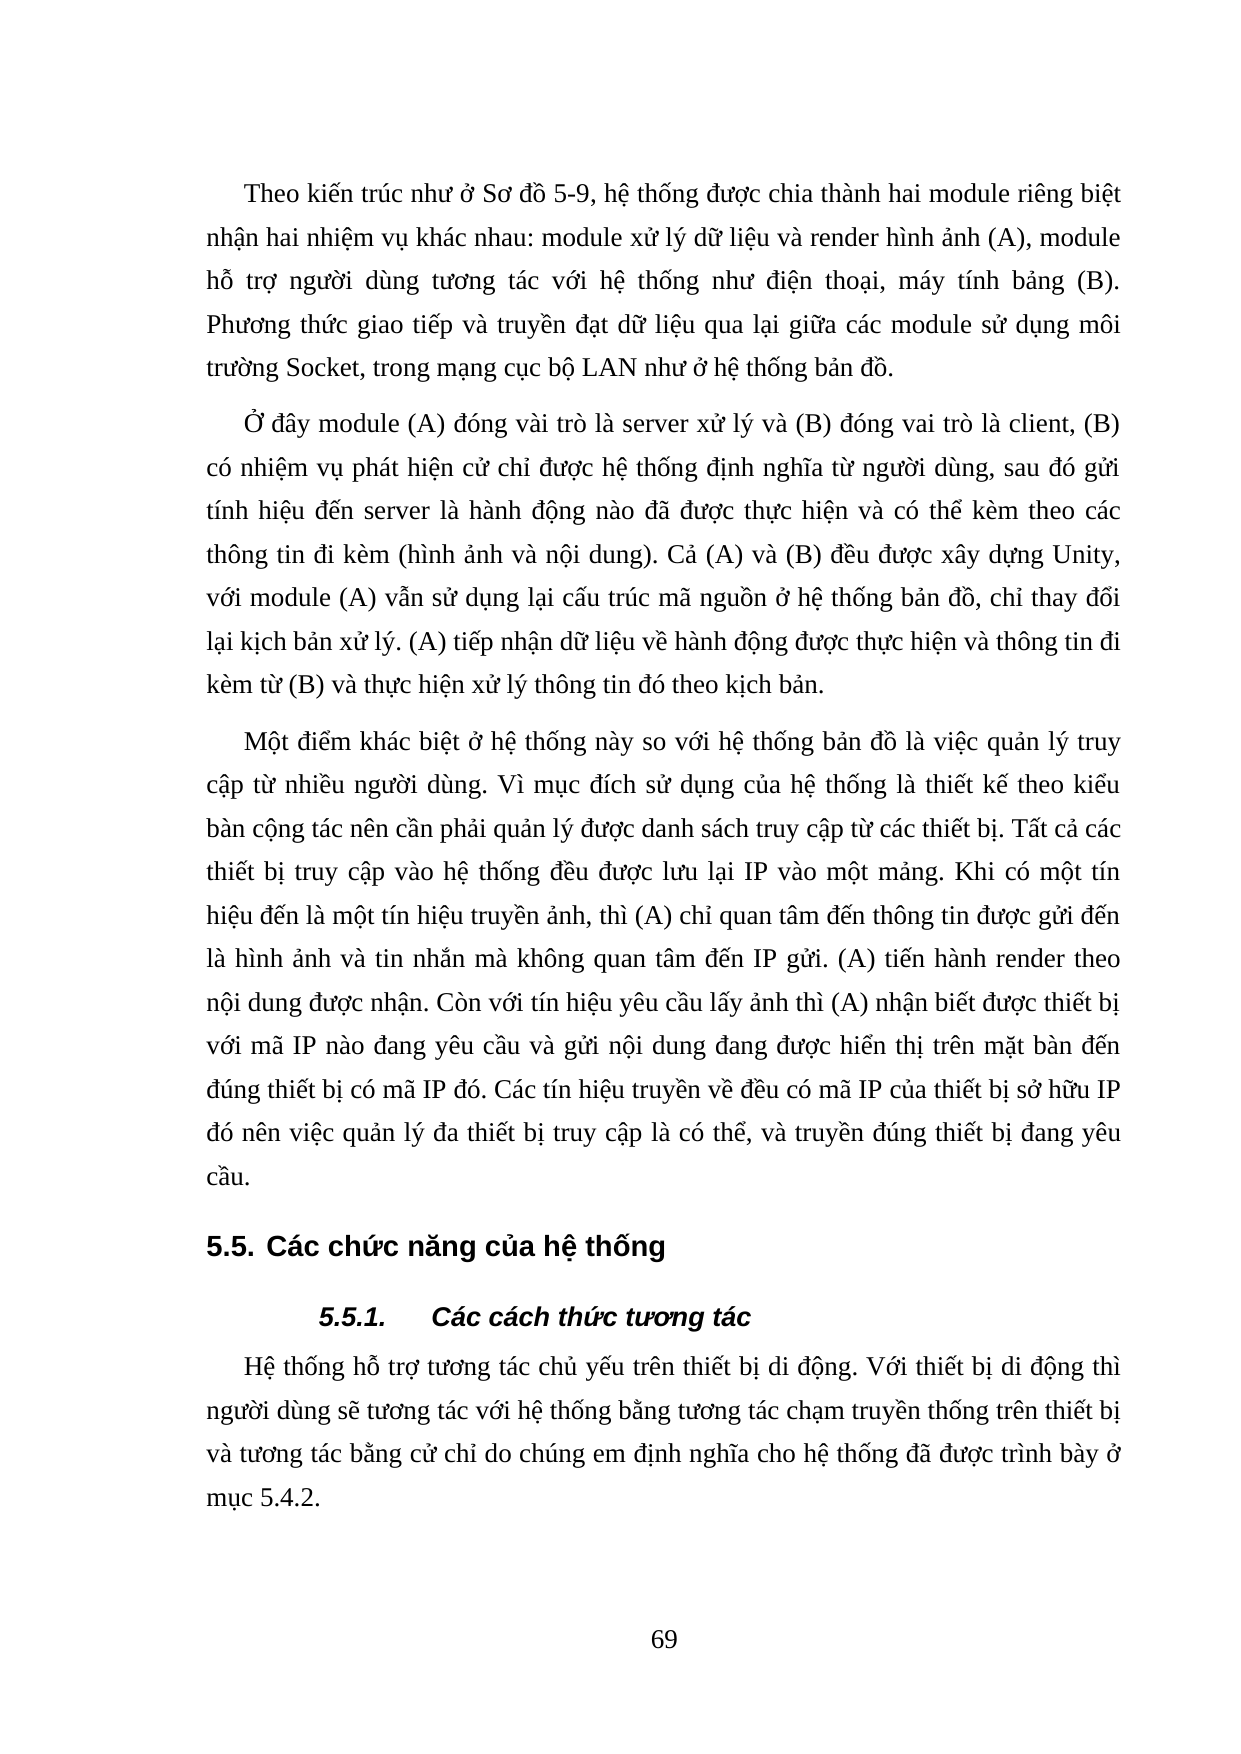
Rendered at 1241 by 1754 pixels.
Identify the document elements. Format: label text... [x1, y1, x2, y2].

text Một điểm khác biệt ở hệ thống này so với hệ thống bản đồ là việc quản lý truy cập từ nhiều người dùng. Vì mục đích sử dụng của hệ thống là thiết kế theo kiểu bàn cộng tác nên cần phải quản lý được danh sách truy cập từ các thiết bị. Tất cả các thiết bị truy cập vào hệ thống đều được lưu lại IP vào một mảng. Khi có một tín hiệu đến là một tín hiệu truyền ảnh, thì (A) chỉ quan tâm đến thông tin được gửi đến là hình ảnh và tin nhắn mà không quan tâm đến IP gửi. (A) tiến hành render theo nội dung được nhận. Còn với tín hiệu yêu cầu lấy ảnh thì (A) nhận biết được thiết bị với mã IP nào đang yêu cầu và gửi nội dung đang được hiển thị trên mặt bàn đến đúng thiết bị có mã IP đó. Các tín hiệu truyền về đều có mã IP của thiết bị sở hữu IP đó nên việc quản lý đa thiết bị truy cập là có thể, và truyền đúng thiết bị đang yêu cầu. [206, 725, 1122, 1191]
subtitle Các cách thức tương tác [281, 1301, 1122, 1332]
text Ở đây module (A) đóng vài trò là server xử lý và (B) đóng vai trò là client, (B) có nhiệm vụ phát hiện cử chỉ được hệ thống định nghĩa từ người dùng, sau đó gửi tính hiệu đến server là hành động nào đã được thực hiện và có thể kèm theo các thông tin đi kèm (hình ảnh và nội dung). Cả (A) và (B) đều được xây dựng Unity, với module (A) vẫn sử dụng lại cấu trúc mã nguồn ở hệ thống bản đồ, chỉ thay đổi lại kịch bản xử lý. (A) tiếp nhận dữ liệu về hành động được thực hiện và thông tin đi kèm từ (B) và thực hiện xử lý thông tin đó theo kịch bản. [206, 407, 1122, 700]
text Theo kiến trúc như ở Sơ đồ 5-1, hệ thống được chia thành hai module riêng biệt nhận hai nhiệm vụ khác nhau: module xử lý dữ liệu và render hình ảnh (A), module hỗ trợ người dùng tương tác với hệ thống như điện thoại, máy tính bảng (B). Phương thức giao tiếp và truyền đạt dữ liệu qua lại giữa các module sử dụng môi trường Socket, trong mạng cục bộ LAN như ở hệ thống bản đồ. [206, 177, 1122, 382]
subtitle Các chức năng của hệ thống [206, 1229, 1122, 1262]
text Hệ thống hỗ trợ tương tác chủ yếu trên thiết bị di động. Với thiết bị di động thì người dùng sẽ tương tác với hệ thống bằng tương tác chạm truyền thống trên thiết bị và tương tác bằng cử chỉ do chúng em định nghĩa cho hệ thống đã được trình bày ở mục 5.4.2. [206, 1351, 1122, 1512]
